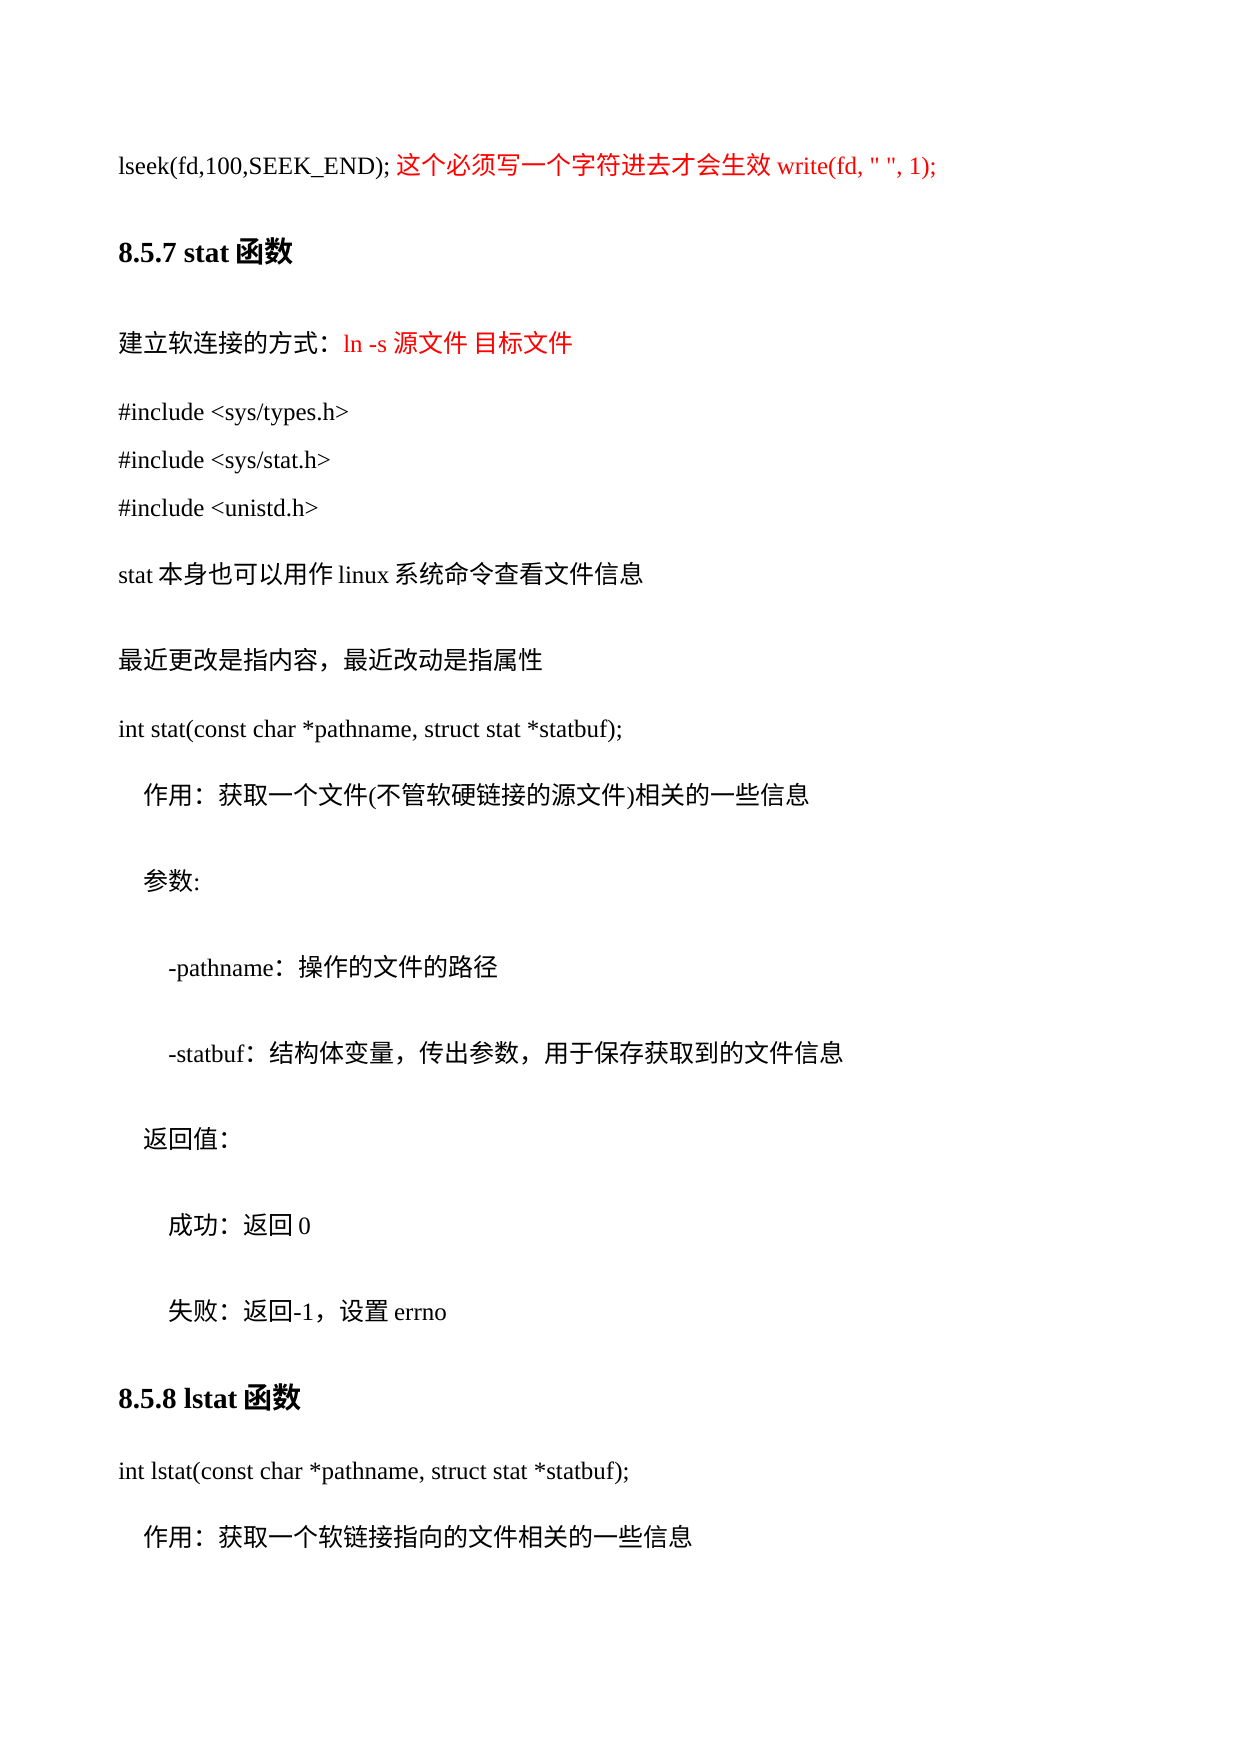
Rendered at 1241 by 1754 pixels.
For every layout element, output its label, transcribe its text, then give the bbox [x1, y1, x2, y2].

text stat本身也可以用作linux系统命令查看文件信息 [118, 539, 1122, 607]
text #include <sys/types.h> [118, 394, 1122, 428]
text -statbuf：结构体变量，传出参数，用于保存获取到的文件信息 [118, 1017, 1122, 1085]
text int stat(const char *pathname, struct stat *statbuf); [118, 711, 1122, 745]
text #include <sys/stat.h> [118, 442, 1122, 476]
text #include <unistd.h> [118, 491, 1122, 524]
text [118, 130, 1122, 198]
text 失败：返回-1，设置errno [118, 1276, 1122, 1343]
text 最近更改是指内容，最近改动是指属性 [118, 625, 1122, 693]
text 作用：获取一个软链接指向的文件相关的一些信息 [118, 1502, 1122, 1570]
text 成功：返回0 [118, 1189, 1122, 1257]
text -pathname：操作的文件的路径 [118, 931, 1122, 999]
text 作用：获取一个文件(不管软硬链接的源文件)相关的一些信息 [118, 759, 1122, 827]
subtitle 8.5.8 lstat函数 [118, 1362, 1122, 1429]
text 返回值： [118, 1103, 1122, 1171]
text 参数: [118, 845, 1122, 913]
subtitle 8.5.7 stat函数 [118, 216, 1122, 284]
text int lstat(const char *pathname, struct stat *statbuf); [118, 1454, 1122, 1488]
text 建立软连接的方式：ln -s 源文件 目标文件 [118, 308, 1122, 376]
